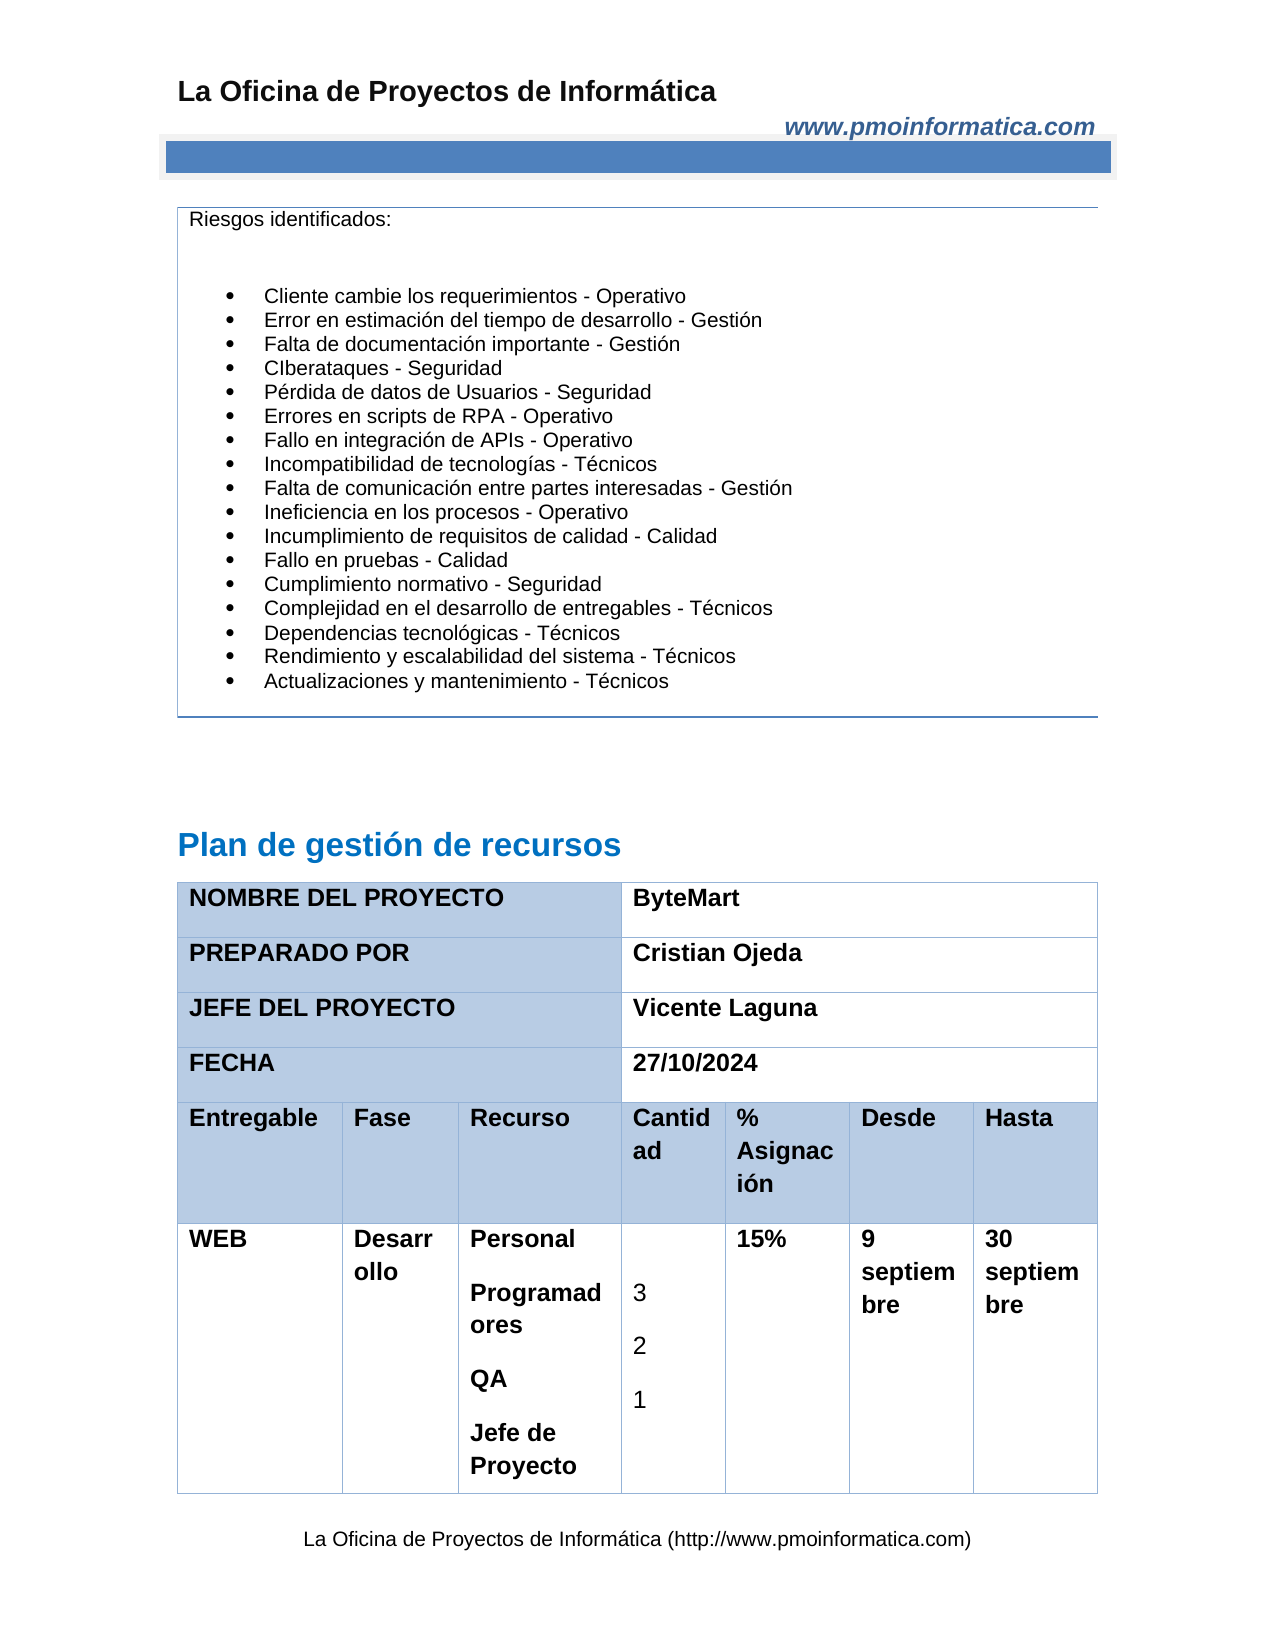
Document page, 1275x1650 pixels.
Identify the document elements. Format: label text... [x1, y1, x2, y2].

table_cell PREPARADO POR [178, 938, 621, 992]
table_cell Fase [343, 1103, 458, 1223]
table_cell Entregable [178, 1103, 342, 1223]
table_cell Cristian Ojeda [622, 938, 1097, 992]
subtitle Plan de gestión de recursos [177, 825, 1098, 864]
table_cell Cantidad [622, 1103, 725, 1223]
table_cell JEFE DEL PROYECTO [178, 993, 621, 1047]
table_cell Desarrollo [343, 1224, 458, 1493]
table_cell Recurso [459, 1103, 621, 1223]
table_header NOMBRE DEL PROYECTO [178, 883, 621, 937]
table_cell % Asignación [726, 1103, 849, 1223]
table_cell 27/10/2024 [622, 1048, 1097, 1102]
table_header ByteMart [622, 883, 1097, 937]
table_cell FECHA [178, 1048, 621, 1102]
table_cell 15% [726, 1224, 849, 1493]
table_cell Desde [850, 1103, 973, 1223]
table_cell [459, 1224, 621, 1493]
table_cell WEB [178, 1224, 342, 1493]
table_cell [178, 208, 1098, 716]
table_cell Hasta [974, 1103, 1097, 1223]
table_cell Vicente Laguna [622, 993, 1097, 1047]
table_cell 3 2 1 3 [622, 1224, 725, 1493]
table_cell 9 septiembre [850, 1224, 973, 1493]
table_cell 30 septiembre [974, 1224, 1097, 1493]
